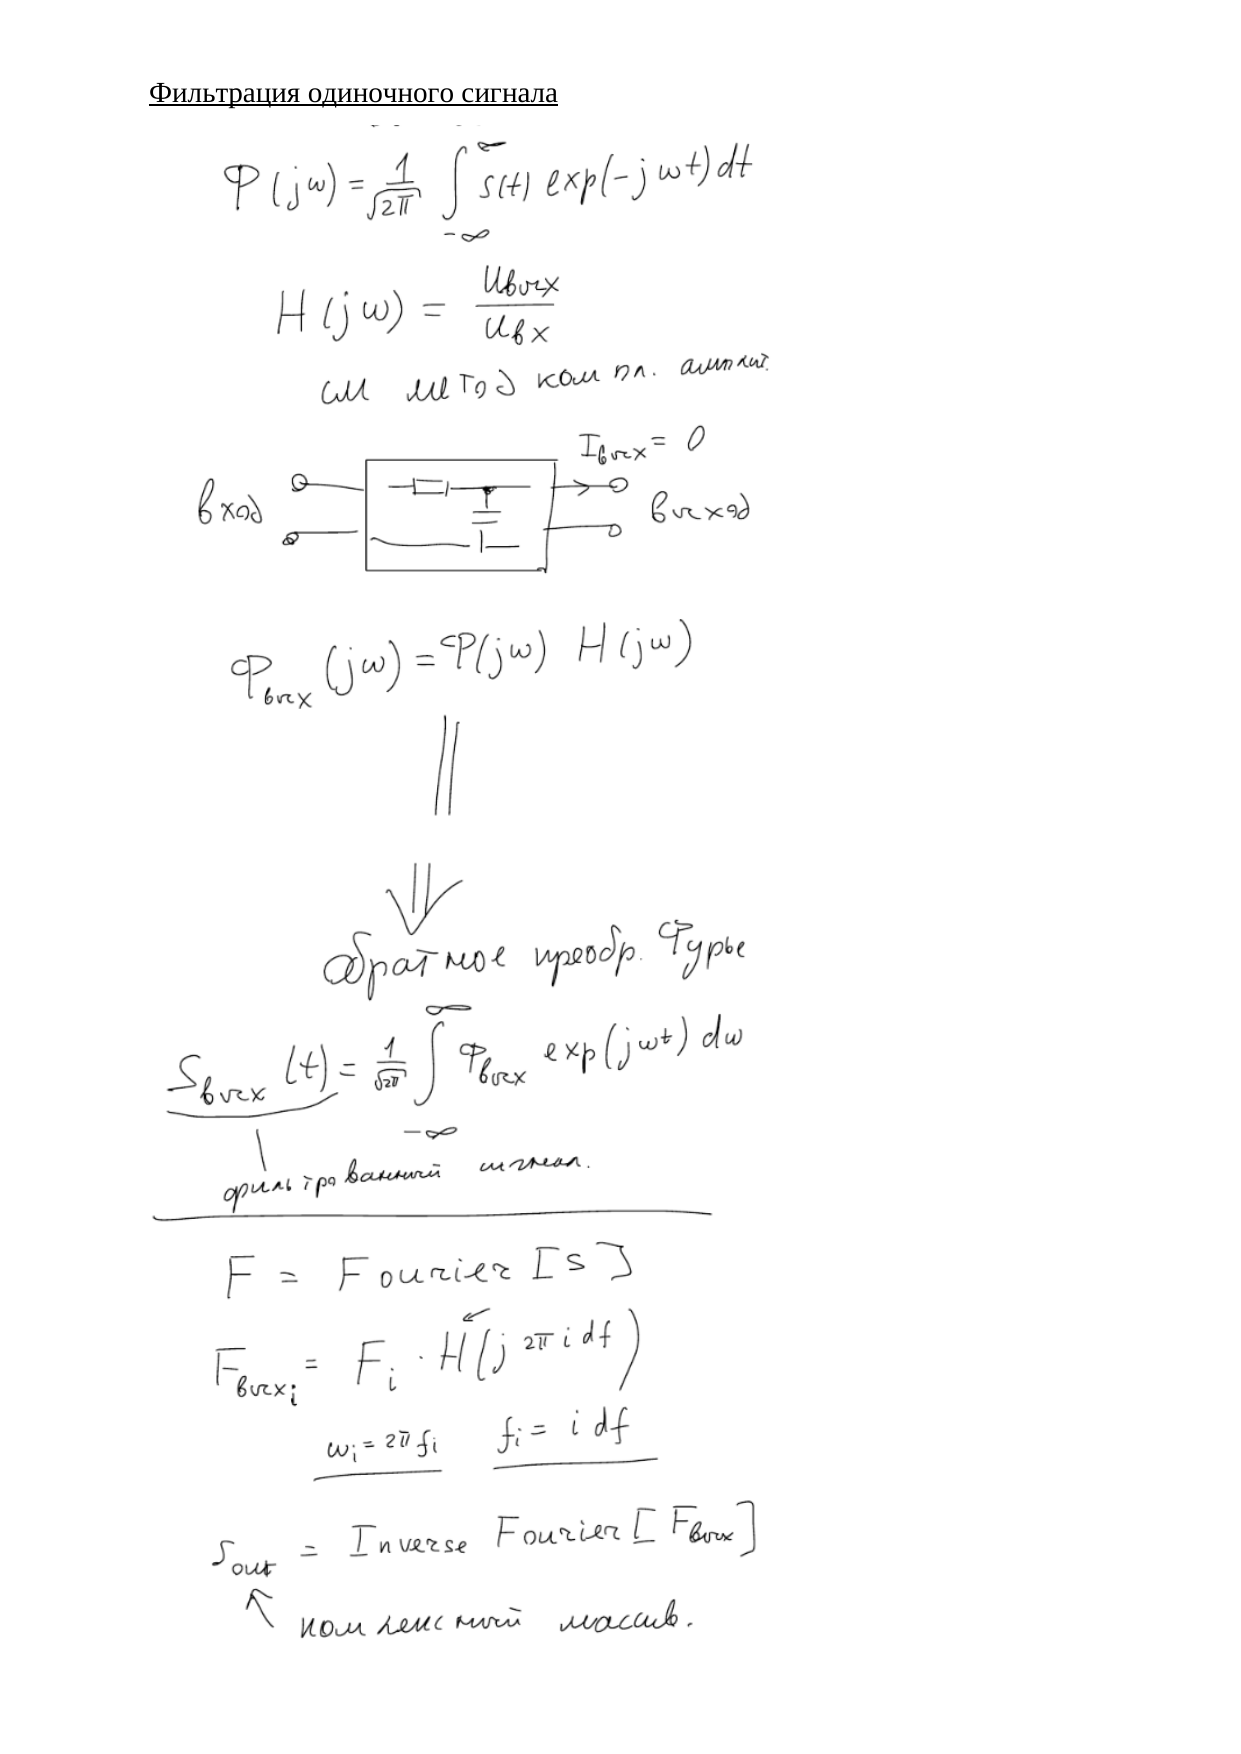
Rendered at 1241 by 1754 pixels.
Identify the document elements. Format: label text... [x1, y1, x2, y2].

subtitle Фильтрация одиночного сигнала [75, 75, 1165, 108]
picture [148, 835, 780, 1667]
picture [148, 125, 787, 819]
